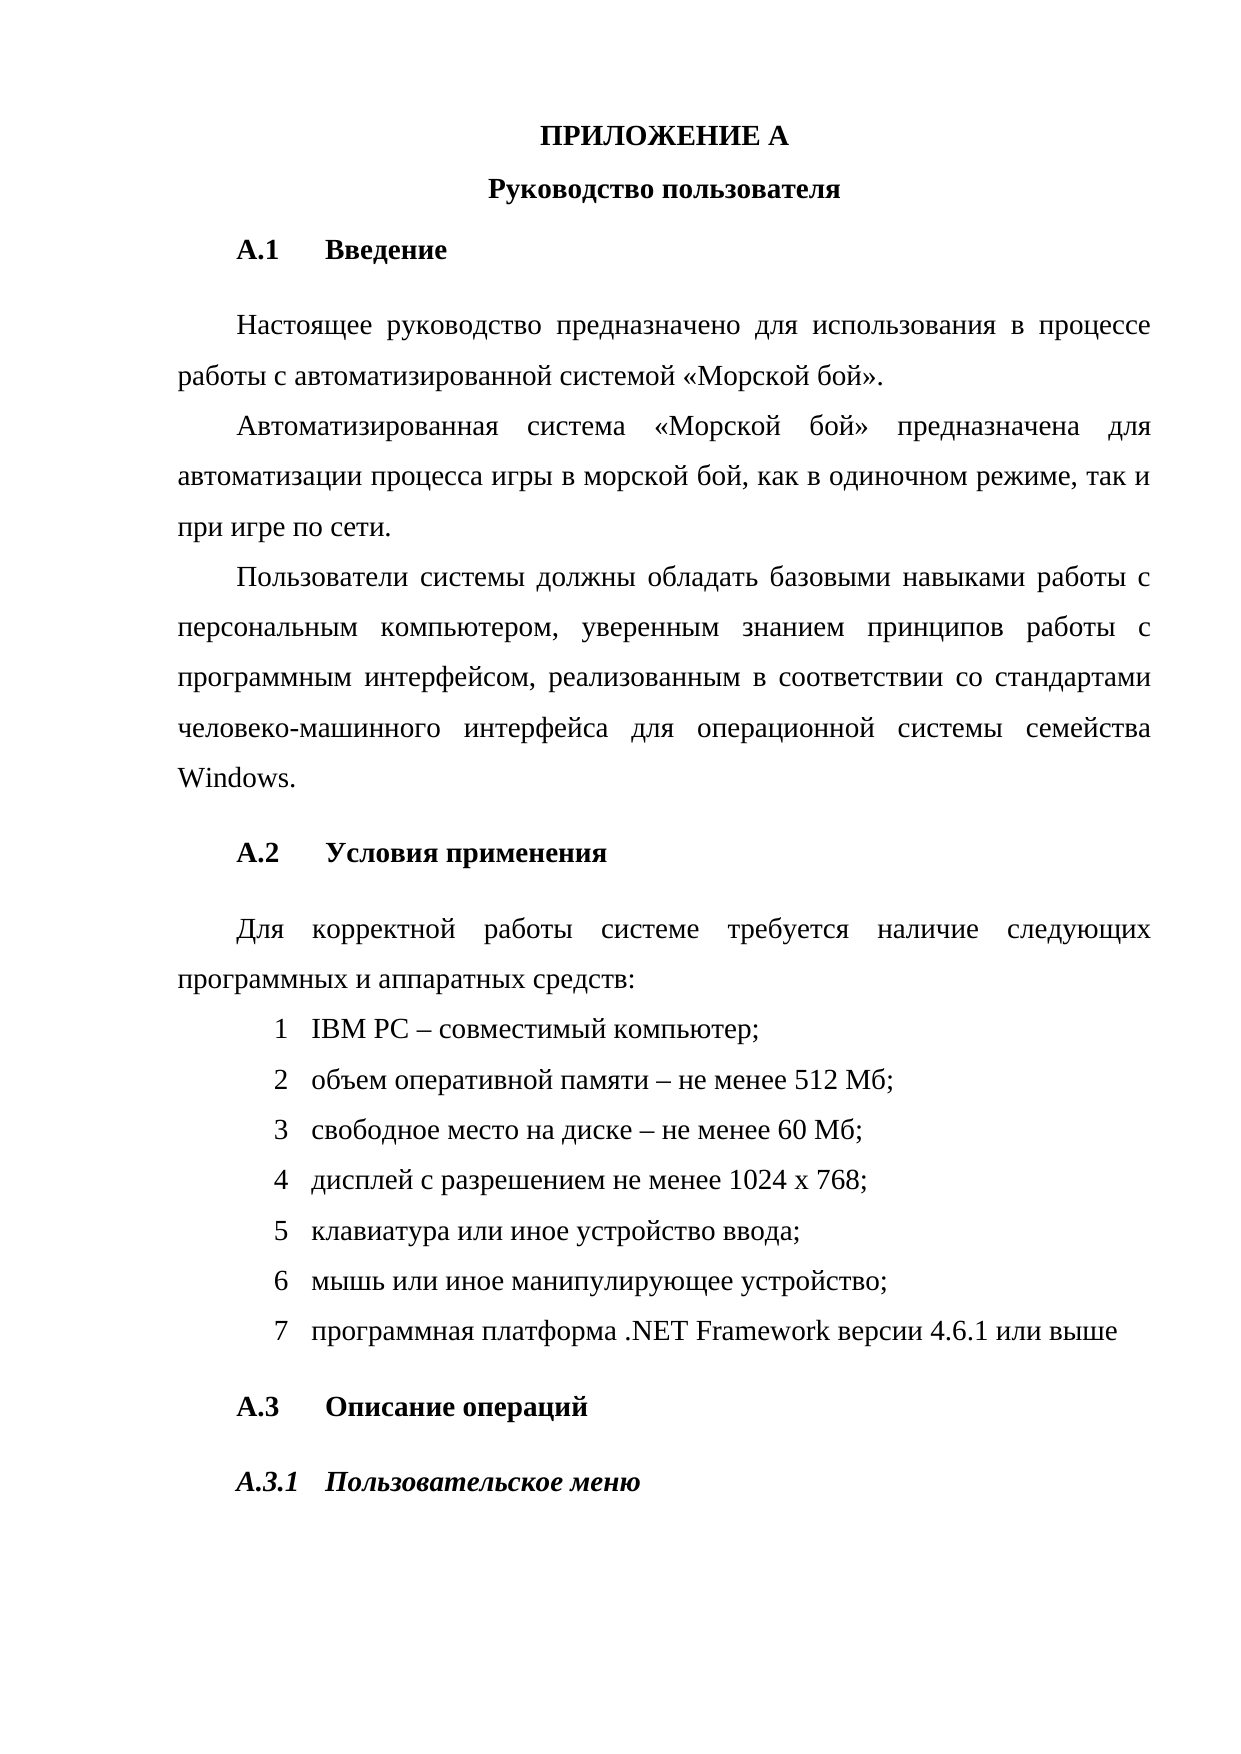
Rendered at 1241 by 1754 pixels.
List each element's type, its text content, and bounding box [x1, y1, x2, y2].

list Введение [236, 232, 1152, 266]
text Для корректной работы системе требуется наличие следующих программных и аппаратных средств: [177, 911, 1152, 995]
list IBM PC – совместимый компьютер; [274, 1011, 1152, 1045]
list клавиатура или иное устройство ввода; [274, 1213, 1152, 1246]
text Настоящее руководство предназначено для использования в процессе работы с автоматизированной системой «Морской бой». [177, 307, 1152, 391]
text Приложение А [177, 118, 1152, 152]
list Пользовательское меню [236, 1464, 1152, 1497]
list программная платформа .NET Framework версии 4.6.1 или выше [274, 1313, 1152, 1347]
list Условия применения [236, 836, 1152, 869]
text Автоматизированная система «Морской бой» предназначена для автоматизации процесса игры в морской бой, как в одиночном режиме, так и при игре по сети. [177, 408, 1152, 542]
text Руководство пользователя [177, 171, 1152, 204]
list Описание операций [236, 1389, 1152, 1422]
list свободное место на диске – не менее 60 Мб; [274, 1112, 1152, 1146]
list объем оперативной памяти – не менее 512 Мб; [274, 1062, 1152, 1095]
list дисплей с разрешением не менее 1024 х 768; [274, 1162, 1152, 1196]
text Пользователи системы должны обладать базовыми навыками работы с персональным компьютером, уверенным знанием принципов работы с программным интерфейсом, реализованным в соответствии со стандартами человеко-машинного интерфейса для операционной системы семейства Windows. [177, 559, 1152, 794]
list мышь или иное манипулирующее устройство; [274, 1263, 1152, 1297]
